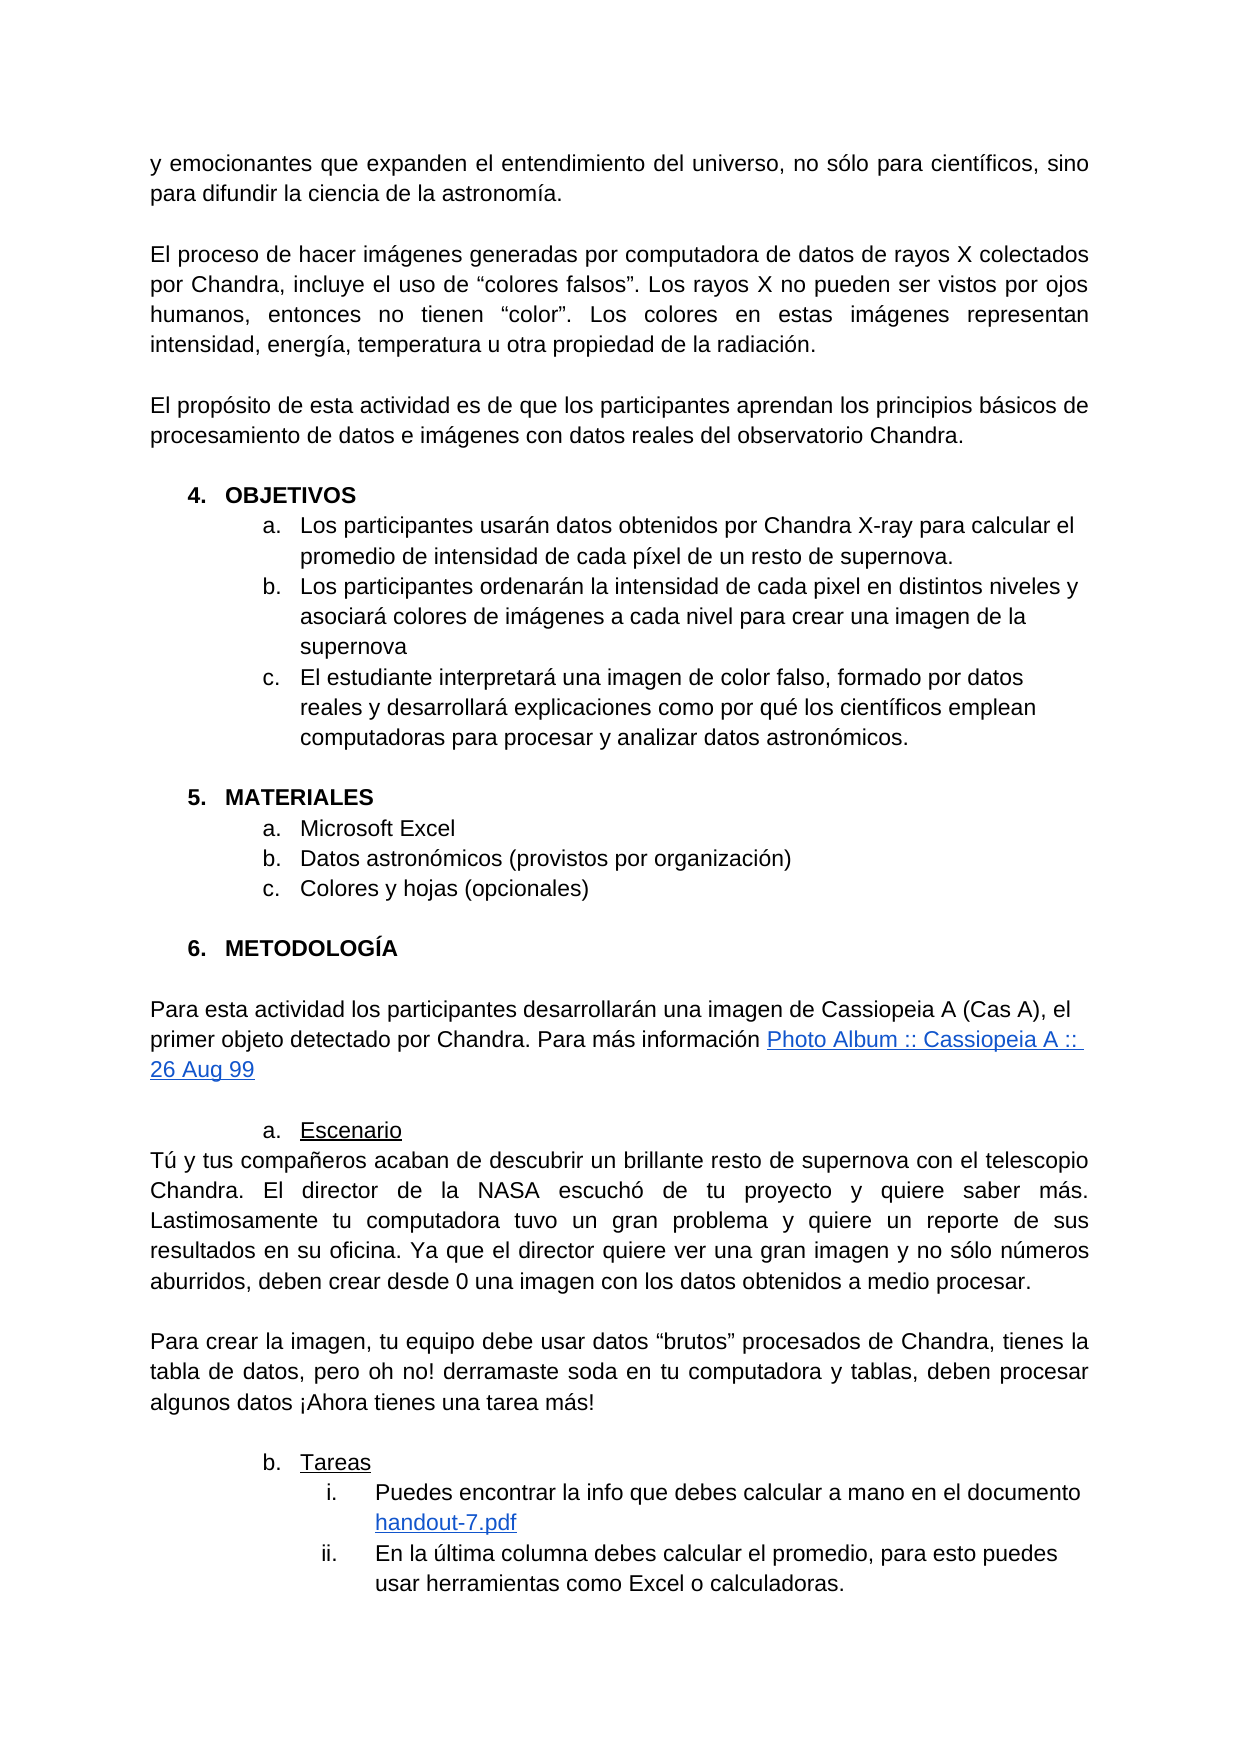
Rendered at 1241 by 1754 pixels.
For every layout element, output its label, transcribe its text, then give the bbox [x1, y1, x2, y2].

list Los participantes usarán datos obtenidos por Chandra X-ray para calcular el promedio de intensidad de cada píxel de un resto de supernova. [262, 512, 1090, 569]
list Colores y hojas (opcionales) [262, 875, 1090, 901]
list OBJETIVOS [187, 482, 1090, 509]
text Para esta actividad los participantes desarrollarán una imagen de Cassiopeia A (Cas A), el primer objeto detectado por Chandra. Para más información Photo Album :: Cassiopeia A :: 26 Aug 99 [150, 996, 1090, 1083]
list Escenario [262, 1117, 1090, 1143]
list Datos astronómicos (provistos por organización) [262, 845, 1090, 871]
list Puedes encontrar la info que debes calcular a mano en el documento handout-7.pdf [337, 1479, 1090, 1536]
text Para crear la imagen, tu equipo debe usar datos “brutos” procesados de Chandra, tienes la tabla de datos, pero oh no! derramaste soda en tu computadora y tablas, deben procesar algunos datos ¡Ahora tienes una tarea más! [150, 1328, 1090, 1415]
list El estudiante interpretará una imagen de color falso, formado por datos reales y desarrollará explicaciones como por qué los científicos emplean computadoras para procesar y analizar datos astronómicos. [262, 663, 1090, 750]
text El propósito de esta actividad es de que los participantes aprendan los principios básicos de procesamiento de datos e imágenes con datos reales del observatorio Chandra. [150, 392, 1090, 448]
list En la última columna debes calcular el promedio, para esto puedes usar herramientas como Excel o calculadoras. [337, 1539, 1090, 1596]
list Microsoft Excel [262, 814, 1090, 841]
text Tú y tus compañeros acaban de descubrir un brillante resto de supernova con el telescopio Chandra. El director de la NASA escuchó de tu proyecto y quiere saber más. Lastimosamente tu computadora tuvo un gran problema y quiere un reporte de sus resultados en su oficina. Ya que el director quiere ver una gran imagen y no sólo números aburridos, deben crear desde 0 una imagen con los datos obtenidos a medio procesar. [150, 1147, 1090, 1294]
list MATERIALES [187, 784, 1090, 811]
text El proceso de hacer imágenes generadas por computadora de datos de rayos X colectados por Chandra, incluye el uso de “colores falsos”. Los rayos X no pueden ser vistos por ojos humanos, entonces no tienen “color”. Los colores en estas imágenes representan intensidad, energía, temperatura u otra propiedad de la radiación. [150, 241, 1090, 358]
list Tareas [262, 1449, 1090, 1475]
list METODOLOGÍA [187, 935, 1090, 962]
list Los participantes ordenarán la intensidad de cada pixel en distintos niveles y asociará colores de imágenes a cada nivel para crear una imagen de la supernova [262, 573, 1090, 660]
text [150, 150, 1090, 207]
